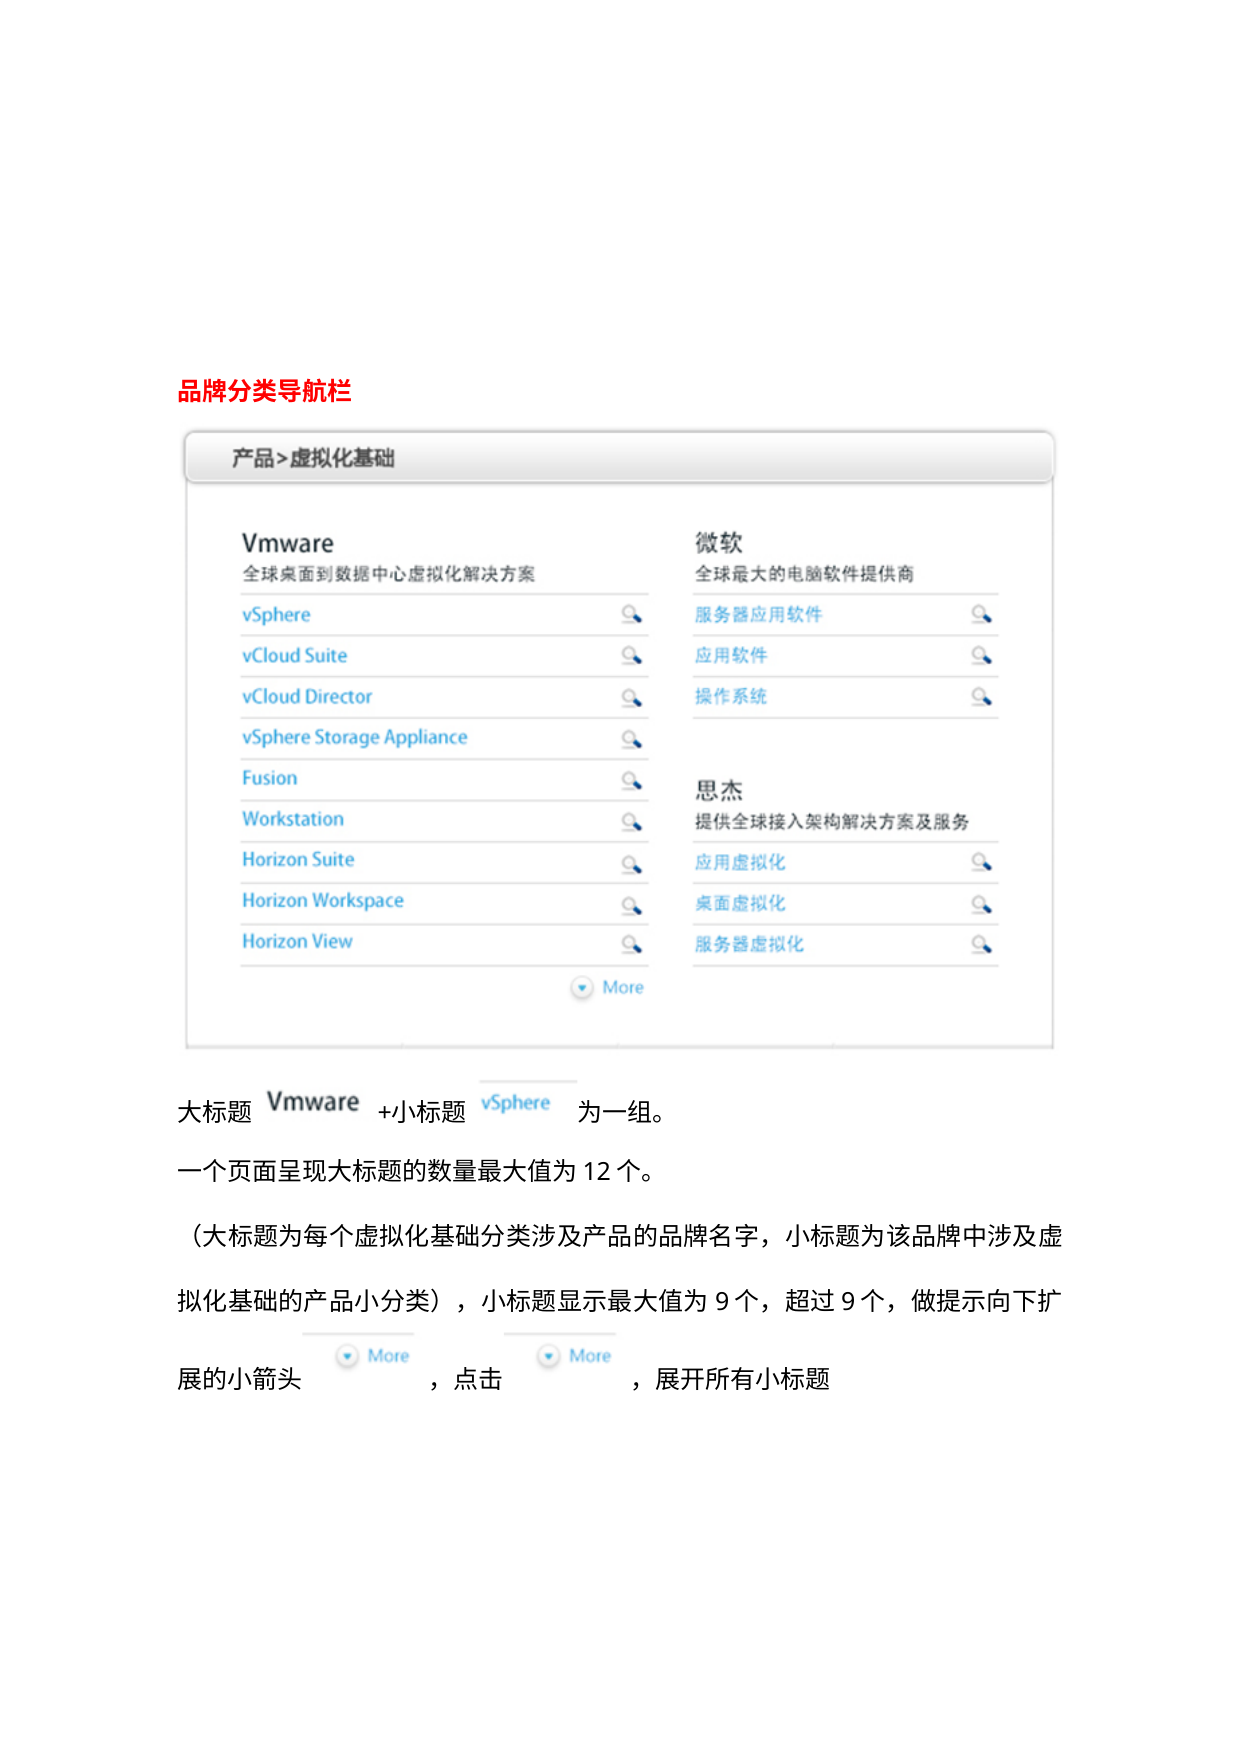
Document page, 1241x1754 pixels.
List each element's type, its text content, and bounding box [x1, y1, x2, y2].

picture [252, 1079, 378, 1122]
text （大标题为每个虚拟化基础分类涉及产品的品牌名字，小标题为该品牌中涉及虚拟化基础的产品小分类），小标题显示最大值为9个，超过9个，做提示向下扩展的小箭头，点击，展开所有小标题 [177, 1202, 1063, 1397]
picture [177, 422, 1063, 1056]
text 一个页面呈现大标题的数量最大值为12个。 [177, 1137, 1063, 1202]
picture [466, 1079, 578, 1122]
picture [503, 1332, 631, 1389]
text 大标题+小标题为一组。 [177, 1072, 1063, 1137]
text 品牌分类导航栏 [177, 357, 1063, 422]
picture [302, 1332, 429, 1389]
